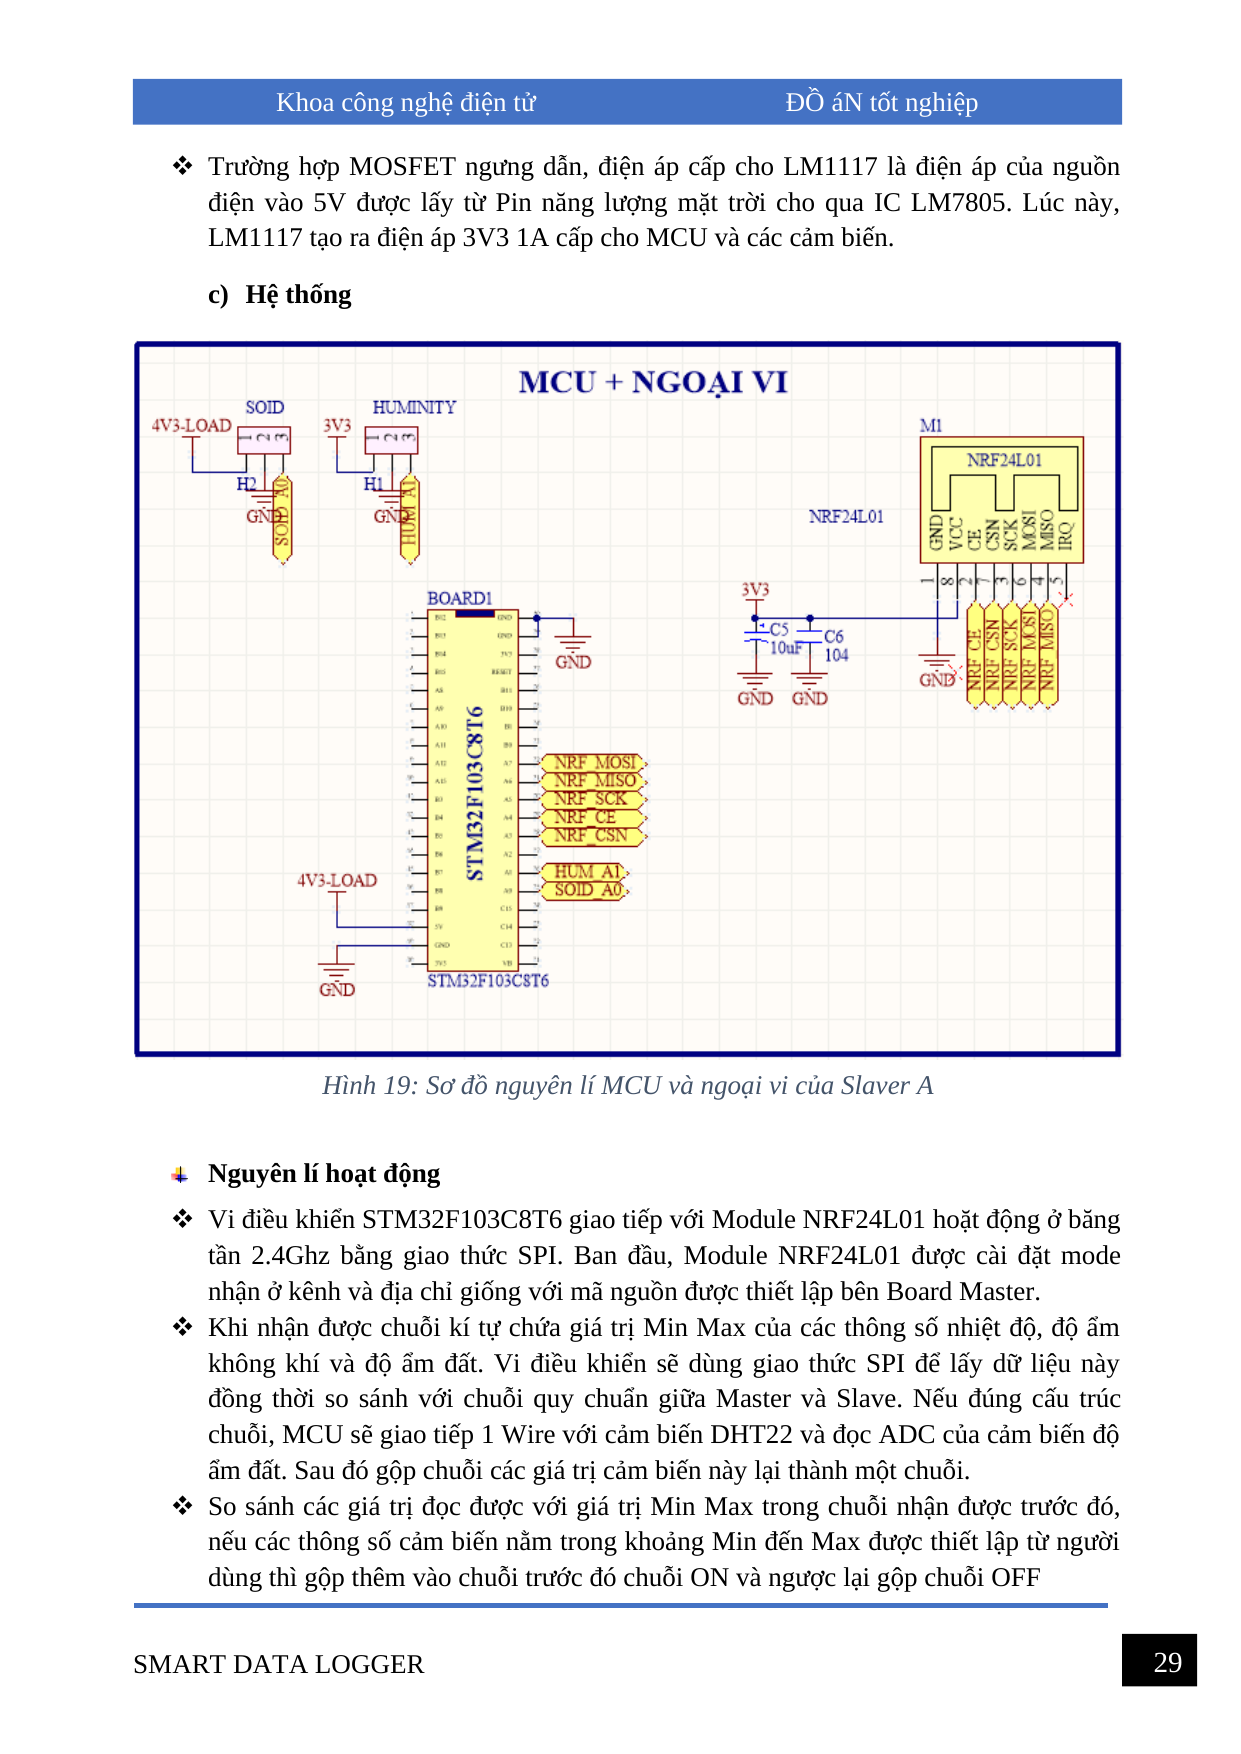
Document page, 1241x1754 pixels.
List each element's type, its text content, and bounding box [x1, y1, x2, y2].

list Vi điều khiển STM32F103C8T6 giao tiếp với Module NRF24L01 hoặt động ở băng tần 2.4Ghz bằng giao thức SPI. Ban đầu, Module NRF24L01 được cài đặt mode nhận ở kênh và địa chỉ giống với mã nguồn được thiết lập bên Board Master. [170, 1203, 1122, 1306]
list So sánh các giá trị đọc được với giá trị Min Max trong chuỗi nhận được trước đó, nếu các thông số cảm biến nằm trong khoảng Min đến Max được thiết lập từ người dùng thì gộp thêm vào chuỗi trước đó chuỗi ON và ngược lại gộp chuỗi OFF [170, 1489, 1122, 1592]
picture [171, 1165, 188, 1183]
list Khi nhận được chuỗi kí tự chứa giá trị Min Max của các thông số nhiệt độ, độ ẩm không khí và độ ẩm đất. Vi điều khiển sẽ dùng giao thức SPI để lấy dữ liệu này đồng thời so sánh với chuỗi quy chuẩn giữa Master và Slave. Nếu đúng cấu trúc chuỗi, MCU sẽ giao tiếp 1 Wire với cảm biến DHT22 và đọc ADC của cảm biến độ ẩm đất. Sau đó gộp chuỗi các giá trị cảm biến này lại thành một chuỗi. [170, 1311, 1122, 1485]
picture [134, 340, 1124, 1060]
subtitle Hệ thống [208, 278, 1122, 309]
list Trường hợp MOSFET ngưng dẫn, điện áp cấp cho LM1117 là điện áp của nguồn điện vào 5V được lấy từ Pin năng lượng mặt trời cho qua IC LM7805. Lúc này, LM1117 tạo ra điện áp 3V3 1A cấp cho MCU và các cảm biến. [170, 150, 1122, 253]
list Nguyên lí hoạt động [170, 1157, 1122, 1188]
